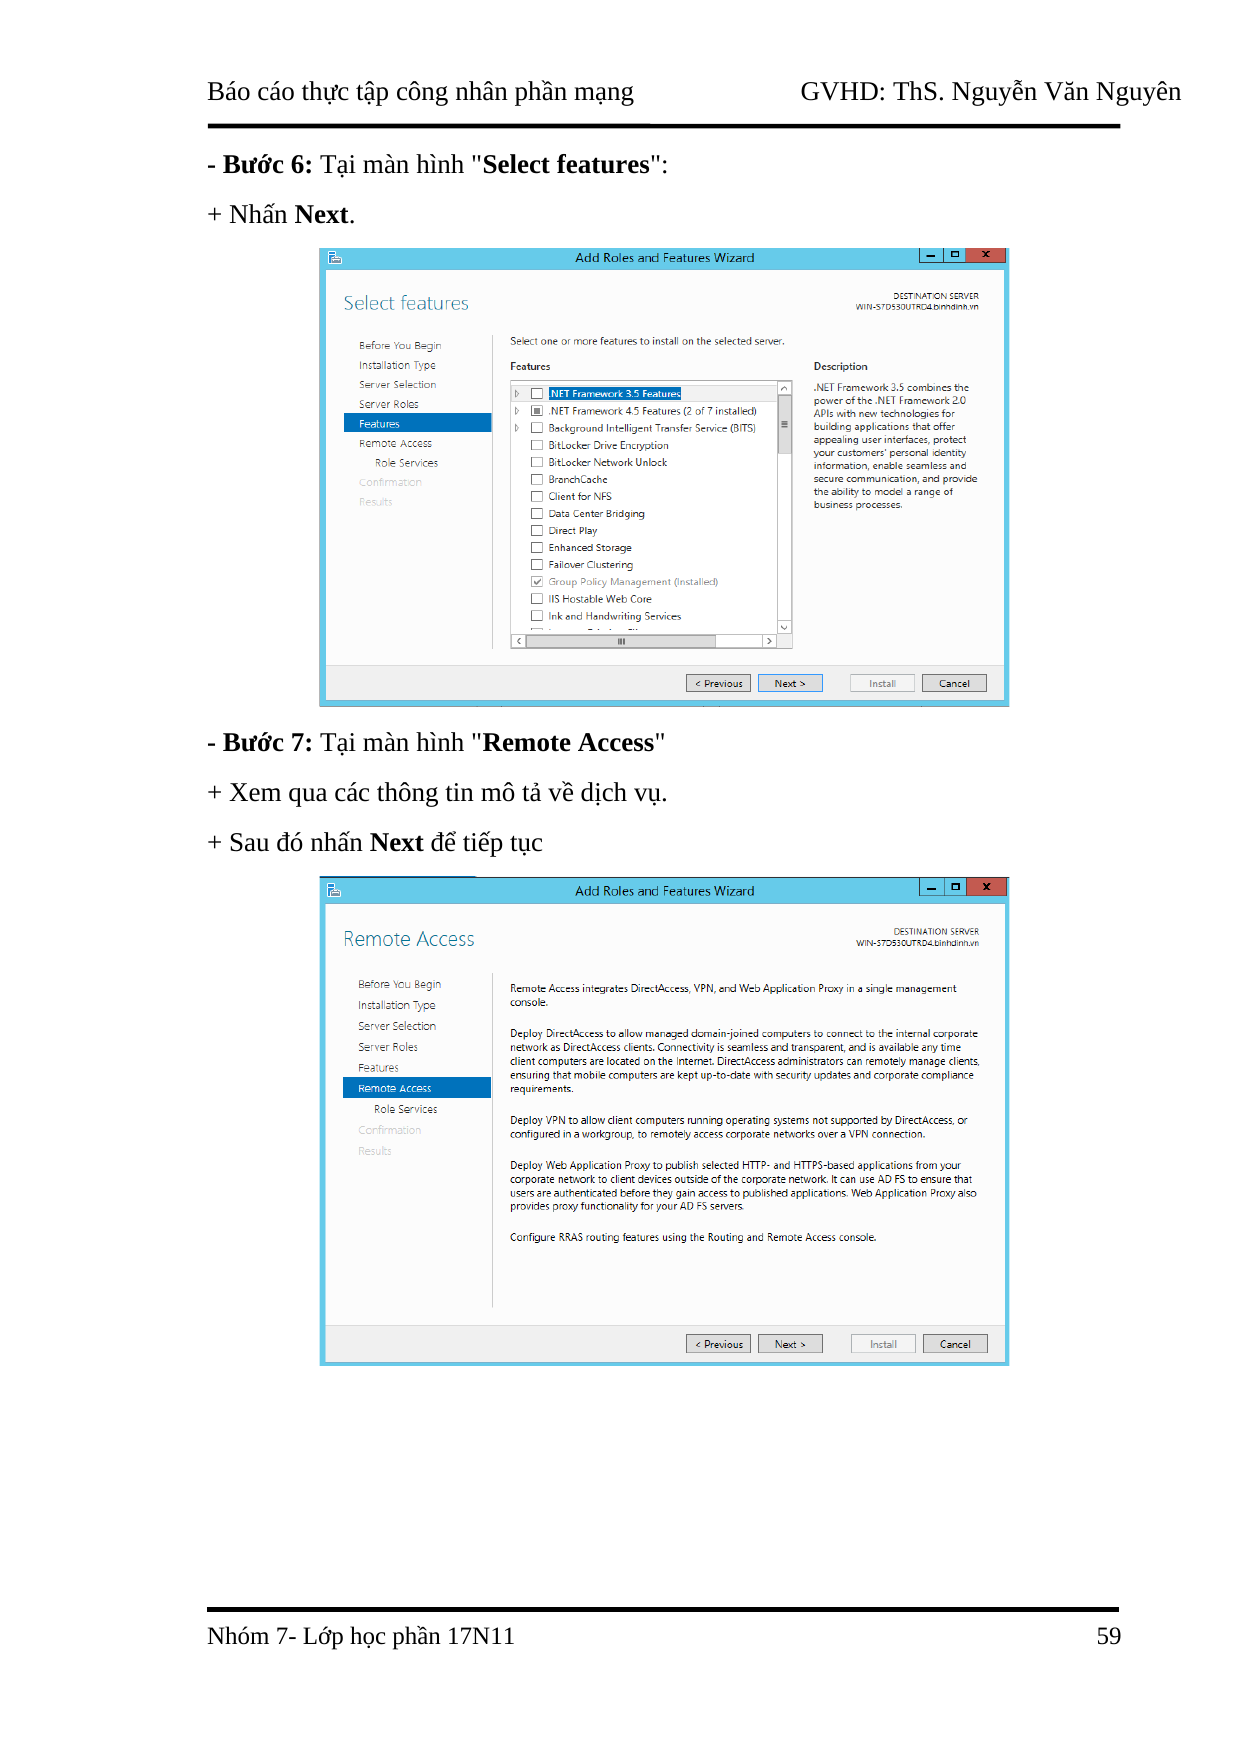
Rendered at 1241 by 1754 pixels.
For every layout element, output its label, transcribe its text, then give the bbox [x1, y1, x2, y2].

text + Nhấn Next. [207, 198, 1122, 229]
text - Bước 7: Tại màn hình "Remote Access" [207, 726, 1122, 757]
text - Bước 6: Tại màn hình "Select features": [207, 148, 1122, 179]
text + Xem qua các thông tin mô tả về dịch vụ. [207, 776, 1122, 807]
picture [319, 248, 1010, 707]
text + Sau đó nhấn Next để tiếp tục [207, 826, 1122, 857]
picture [319, 876, 1010, 1366]
